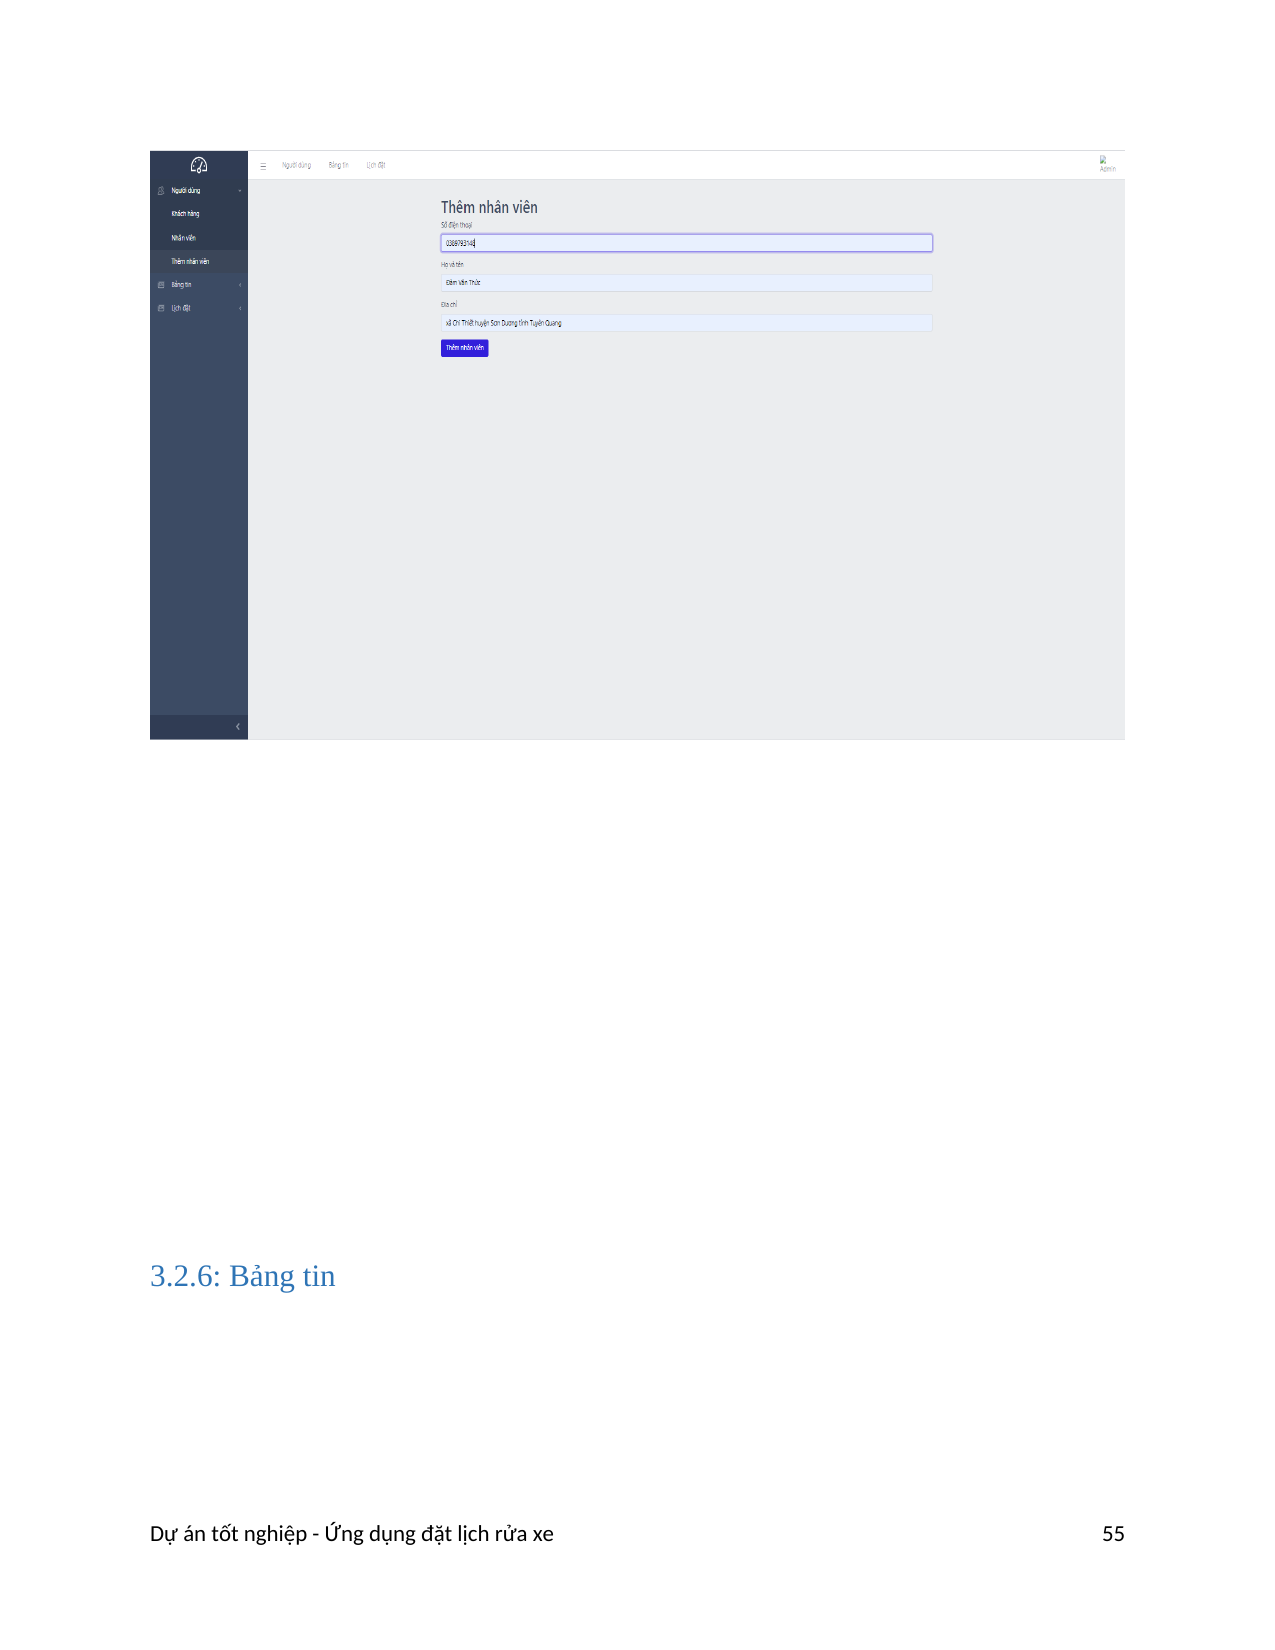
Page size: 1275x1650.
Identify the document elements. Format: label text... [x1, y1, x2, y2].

picture [150, 150, 1125, 740]
text 3.2.6: Bảng tin [150, 1257, 1125, 1293]
